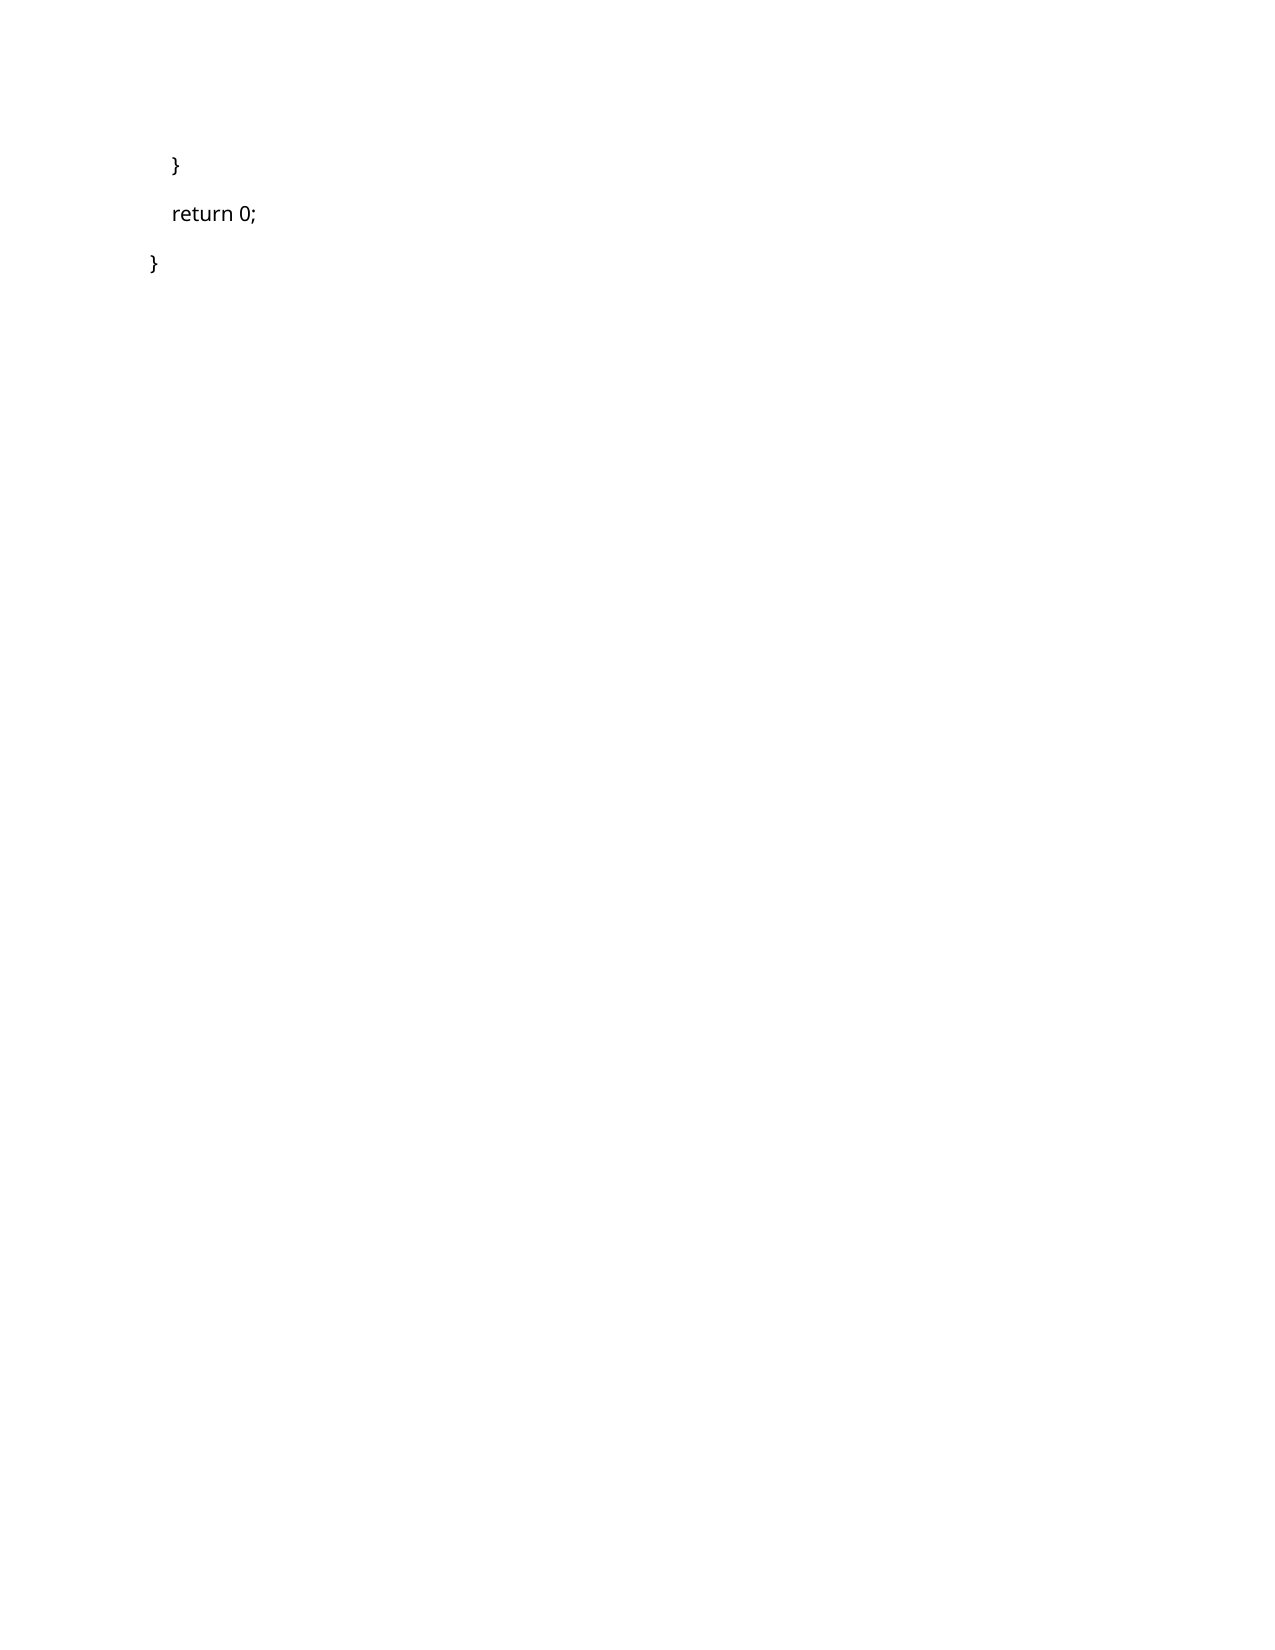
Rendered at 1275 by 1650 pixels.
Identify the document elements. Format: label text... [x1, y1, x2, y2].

text } [150, 248, 1125, 277]
text return 0; [150, 199, 1125, 228]
text } [150, 150, 1125, 178]
